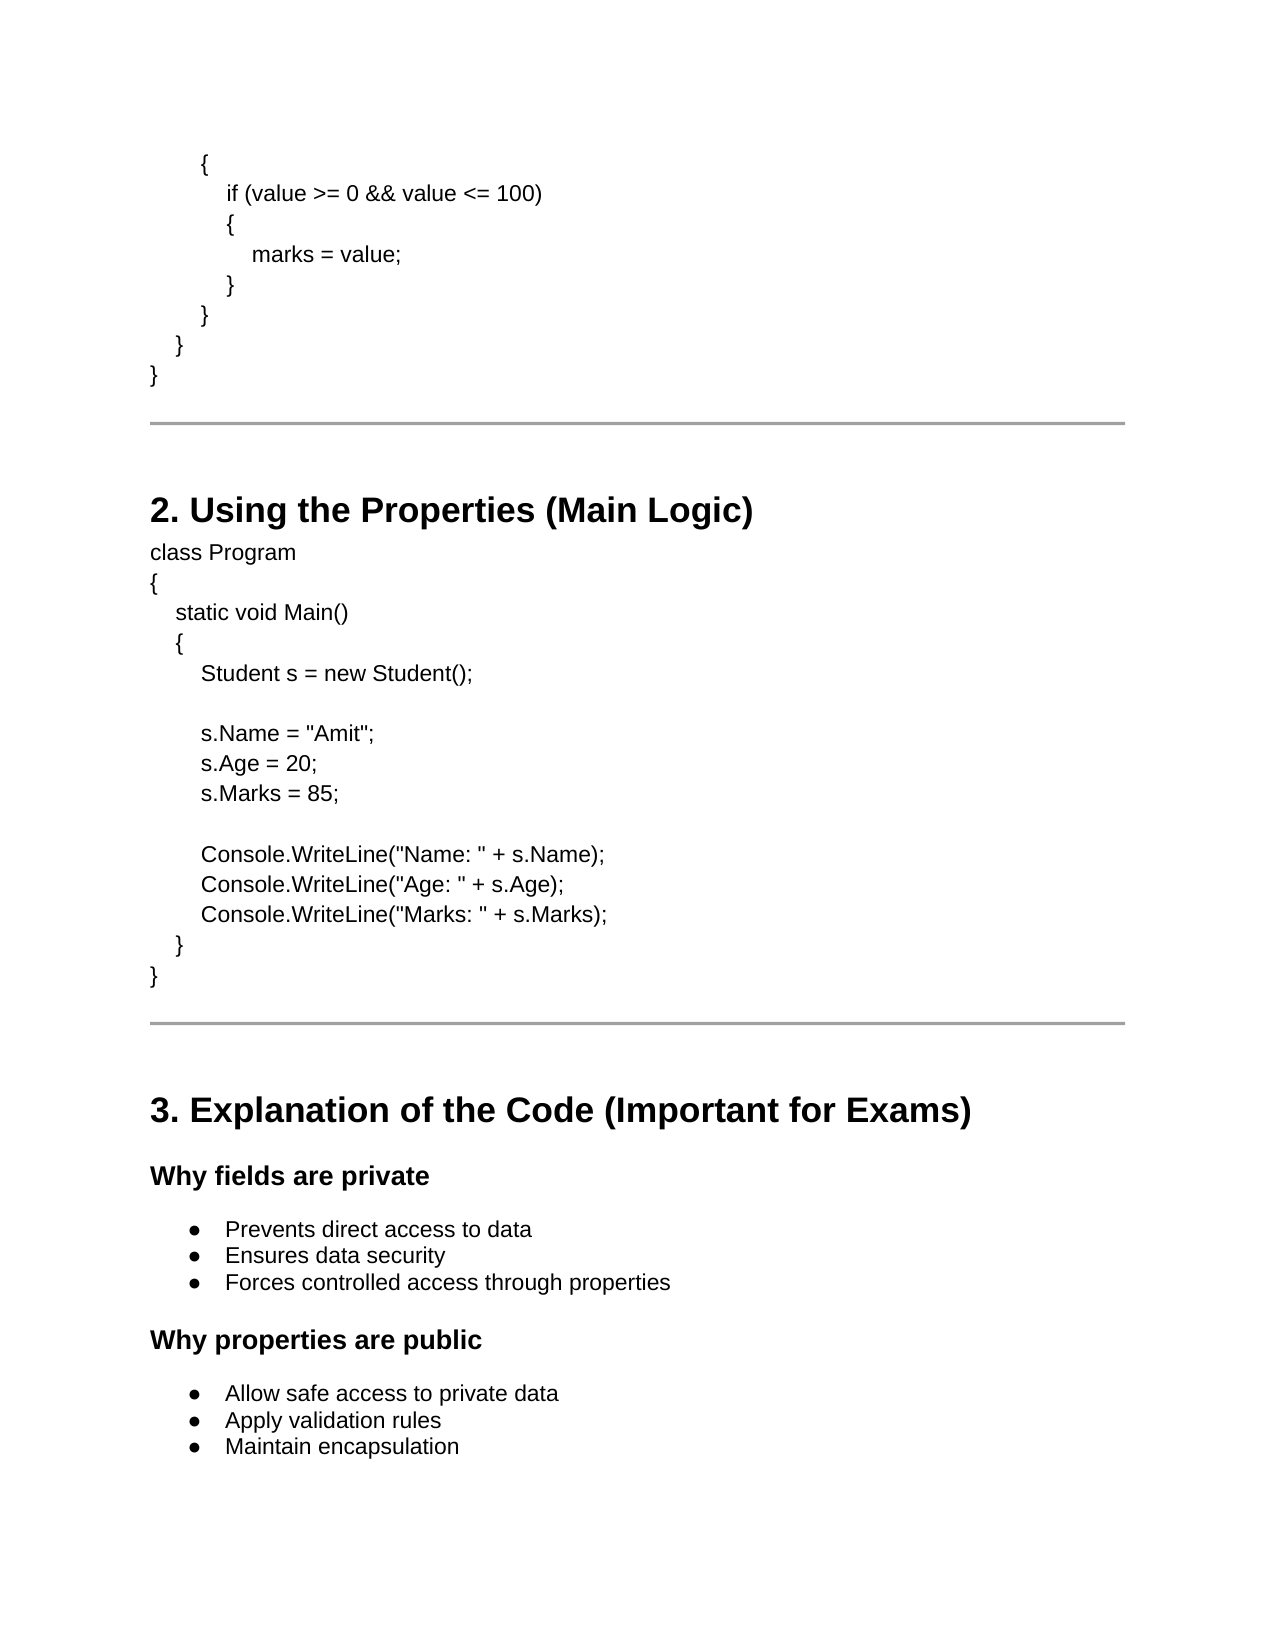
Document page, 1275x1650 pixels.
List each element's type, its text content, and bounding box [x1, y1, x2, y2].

text { [150, 629, 1125, 656]
text marks = value; [150, 241, 1125, 267]
list Forces controlled access through properties [187, 1268, 1125, 1295]
text } [150, 931, 1125, 958]
text Student s = new Student(); [150, 659, 1125, 686]
subtitle Why properties are public [150, 1324, 1125, 1355]
text } [150, 301, 1125, 327]
text Console.WriteLine("Age: " + s.Age); [150, 871, 1125, 897]
subtitle 3. Explanation of the Code (Important for Exams) [150, 1090, 1125, 1130]
text Console.WriteLine("Marks: " + s.Marks); [150, 901, 1125, 927]
text } [150, 361, 1125, 388]
list Prevents direct access to data [187, 1216, 1125, 1242]
text } [150, 271, 1125, 297]
list Maintain encapsulation [187, 1433, 1125, 1459]
subtitle Why fields are private [150, 1159, 1125, 1191]
text s.Marks = 85; [150, 780, 1125, 807]
text static void Main() [150, 599, 1125, 625]
text Console.WriteLine("Name: " + s.Name); [150, 841, 1125, 867]
text { [150, 150, 1125, 176]
text class Program [150, 539, 1125, 565]
text } [150, 331, 1125, 358]
text } [150, 962, 1125, 988]
text s.Name = "Amit"; [150, 720, 1125, 746]
list Ensures data security [187, 1242, 1125, 1268]
subtitle 2. Using the Properties (Main Logic) [150, 489, 1125, 530]
text { [150, 569, 1125, 595]
list Apply validation rules [187, 1407, 1125, 1433]
text if (value >= 0 && value <= 100) [150, 180, 1125, 207]
text { [150, 210, 1125, 237]
list Allow safe access to private data [187, 1380, 1125, 1407]
text s.Age = 20; [150, 750, 1125, 776]
